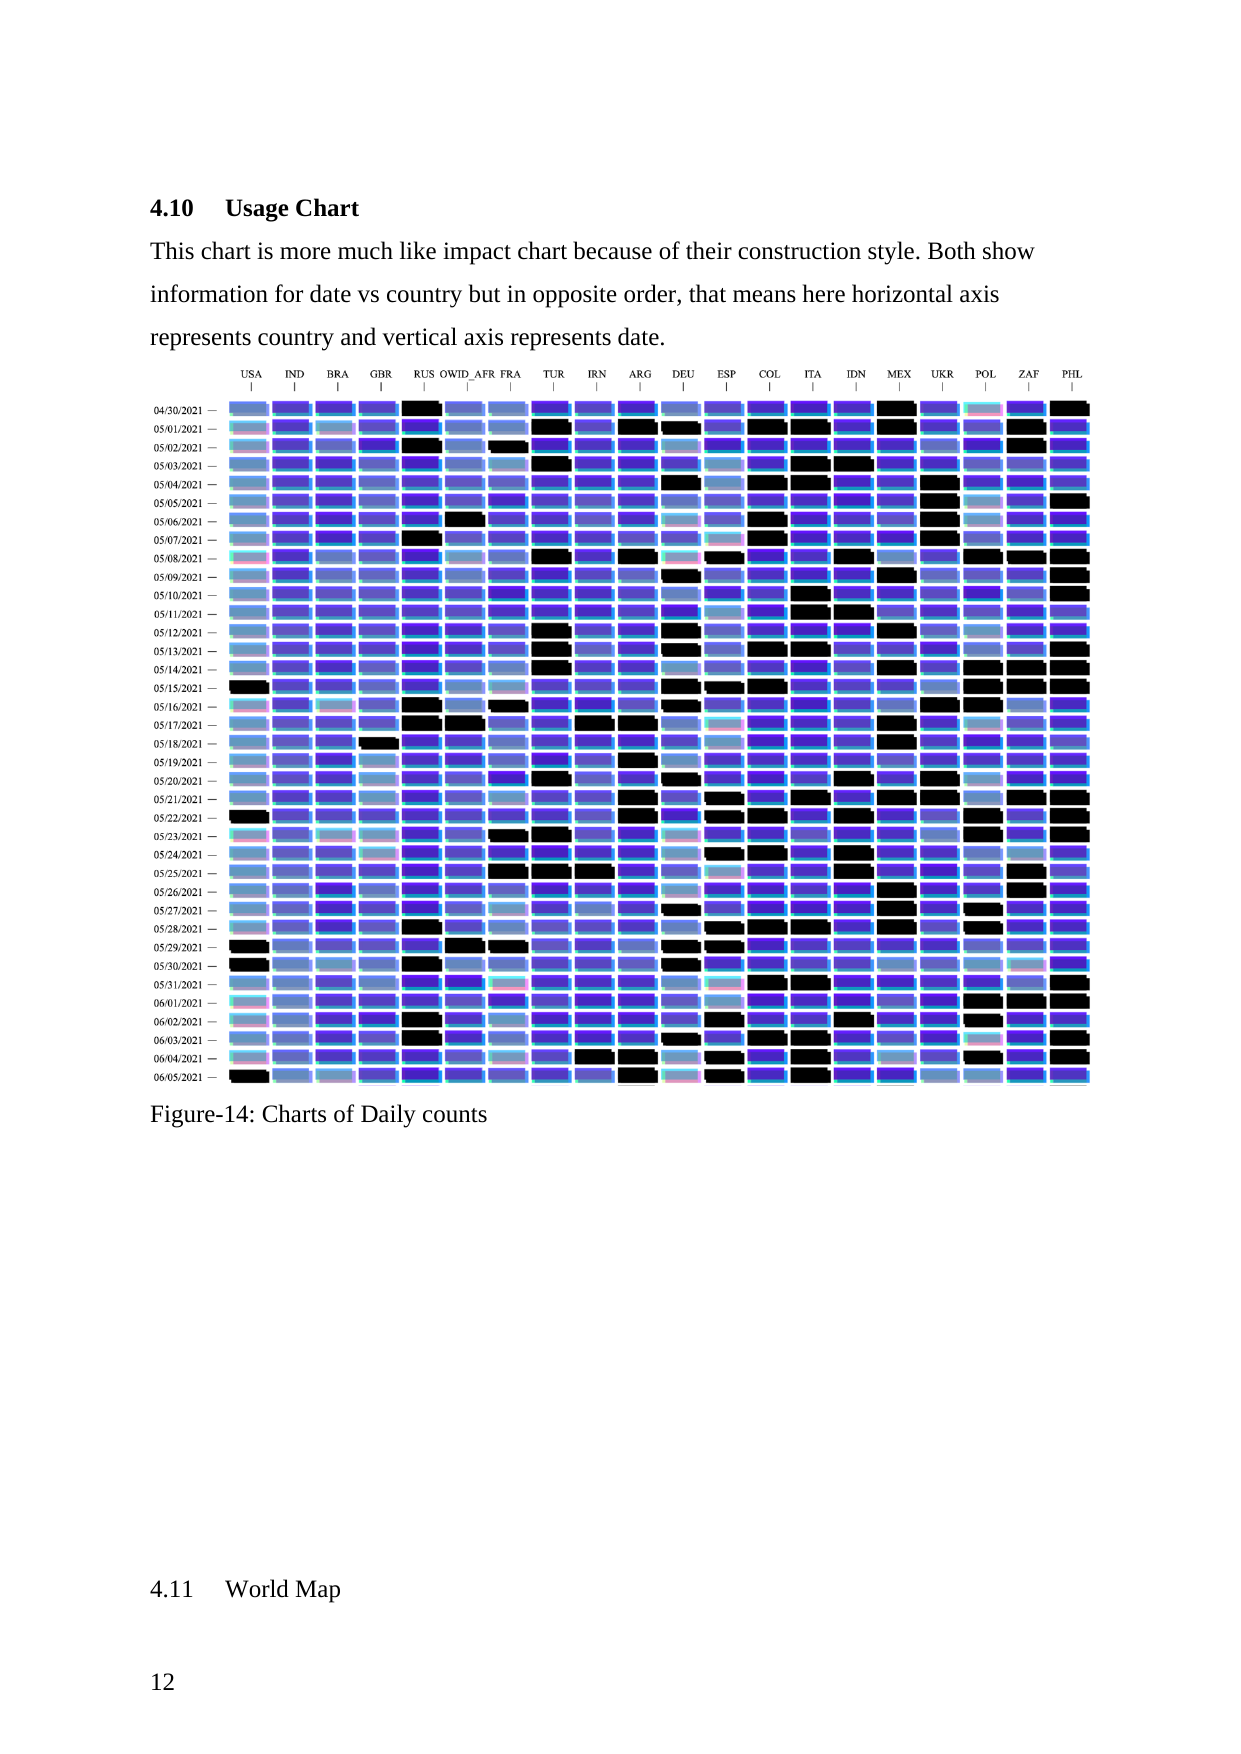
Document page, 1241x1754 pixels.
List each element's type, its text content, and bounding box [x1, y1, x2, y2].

text 4.10 Usage Chart [150, 193, 1090, 222]
picture [150, 365, 1091, 1086]
text 4.11 World Map [150, 1574, 1090, 1603]
text Figure-14: Charts of Daily counts [150, 1099, 1090, 1128]
text This chart is more much like impact chart because of their construction style. Both show information for date vs country but in opposite order, that means here horizontal axis represents country and vertical axis represents date. [150, 236, 1090, 351]
